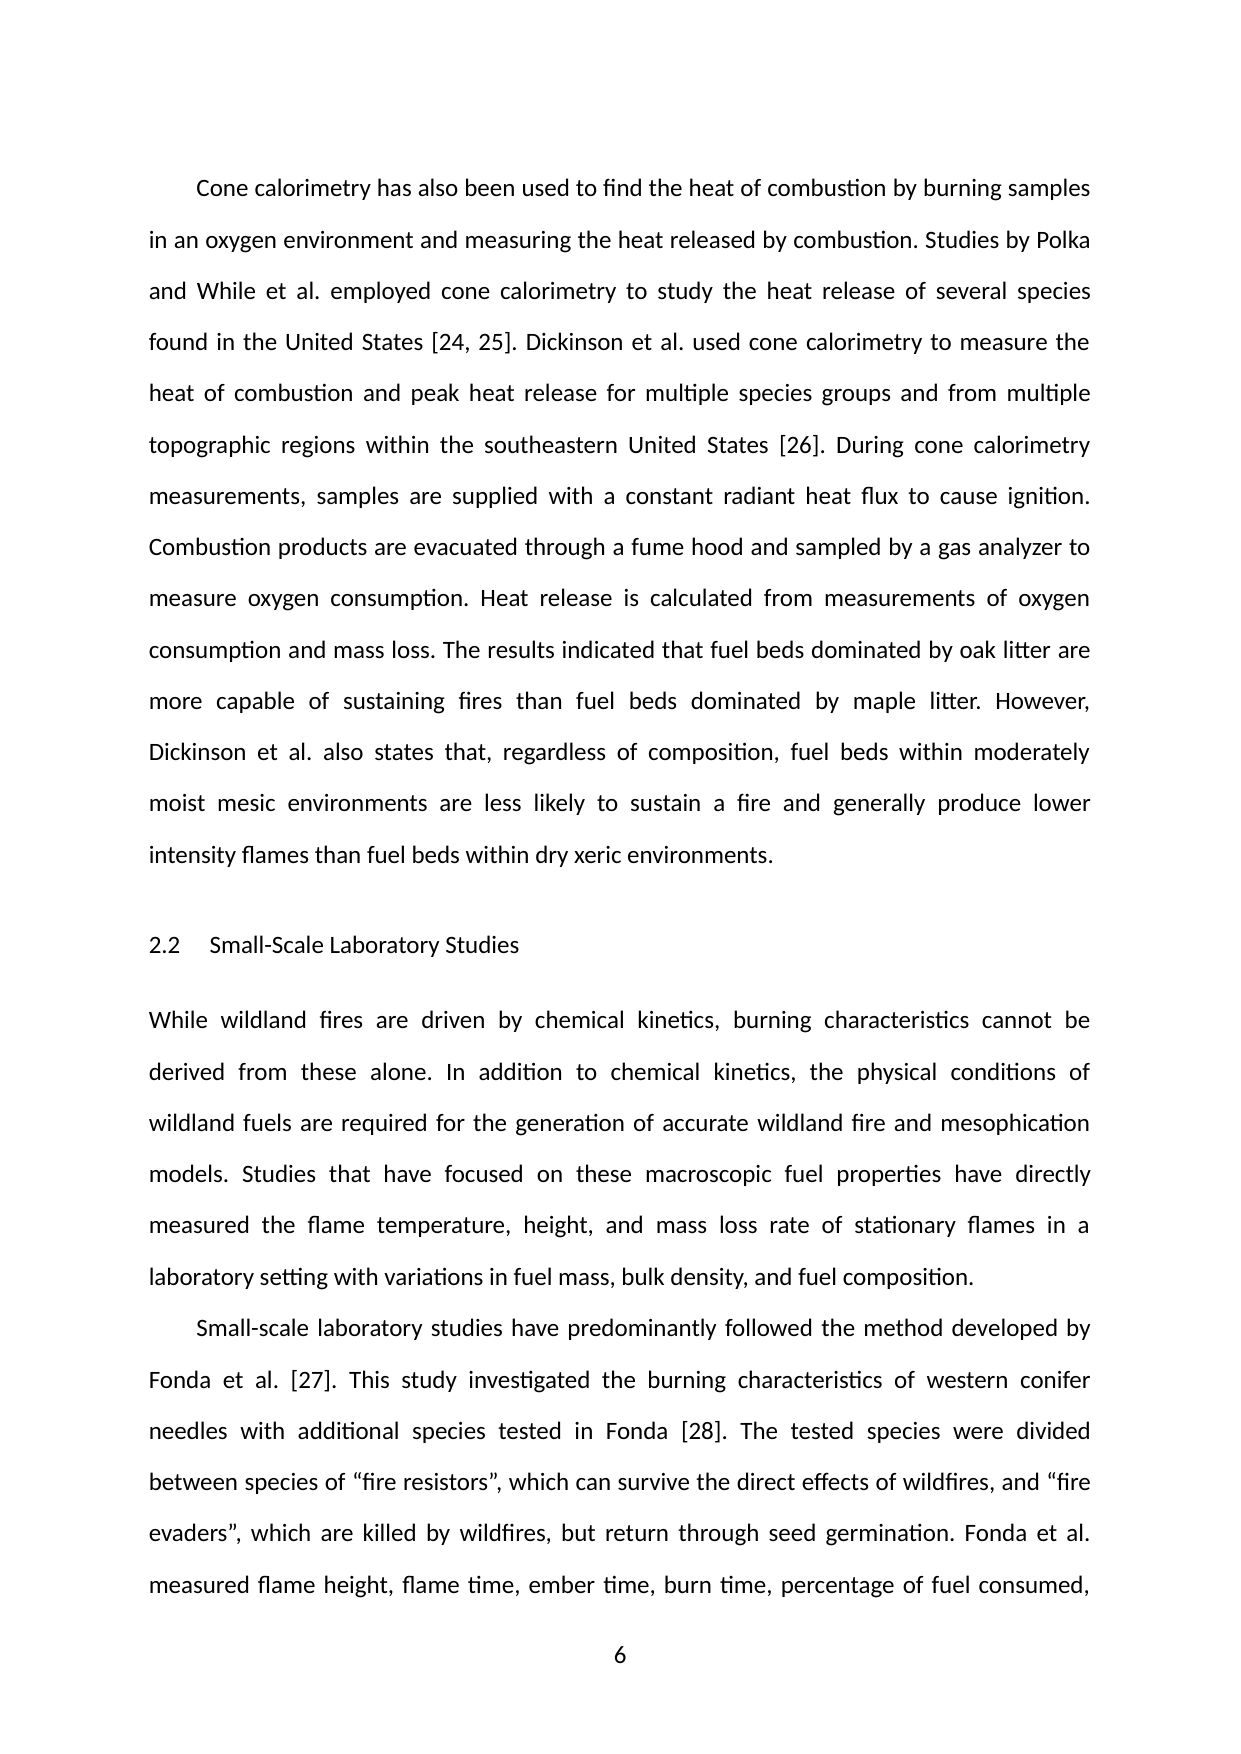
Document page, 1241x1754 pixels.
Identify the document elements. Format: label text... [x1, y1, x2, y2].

subtitle 2.2 Small-Scale Laboratory Studies [148, 929, 1113, 960]
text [148, 1313, 1092, 1599]
text Cone calorimetry has also been used to find the heat of combustion by burning samples in an oxygen environment and measuring the heat released by combustion. Studies by Polka and While et al. employed cone calorimetry to study the heat release of several species found in the United States [24, 25]. Dickinson et al. used cone calorimetry to measure the heat of combustion and peak heat release for multiple species groups and from multiple topographic regions within the southeastern United States [26]. During cone calorimetry measurements, samples are supplied with a constant radiant heat flux to cause ignition. Combustion products are evacuated through a fume hood and sampled by a gas analyzer to measure oxygen consumption. Heat release is calculated from measurements of oxygen consumption and mass loss. The results indicated that fuel beds dominated by oak litter are more capable of sustaining fires than fuel beds dominated by maple litter. However, Dickinson et al. also states that, regardless of composition, fuel beds within moderately moist mesic environments are less likely to sustain a fire and generally produce lower intensity flames than fuel beds within dry xeric environments. [148, 172, 1092, 869]
text While wildland fires are driven by chemical kinetics, burning characteristics cannot be derived from these alone. In addition to chemical kinetics, the physical conditions of wildland fuels are required for the generation of accurate wildland fire and mesophication models. Studies that have focused on these macroscopic fuel properties have directly measured the flame temperature, height, and mass loss rate of stationary flames in a laboratory setting with variations in fuel mass, bulk density, and fuel composition. [148, 1004, 1092, 1291]
